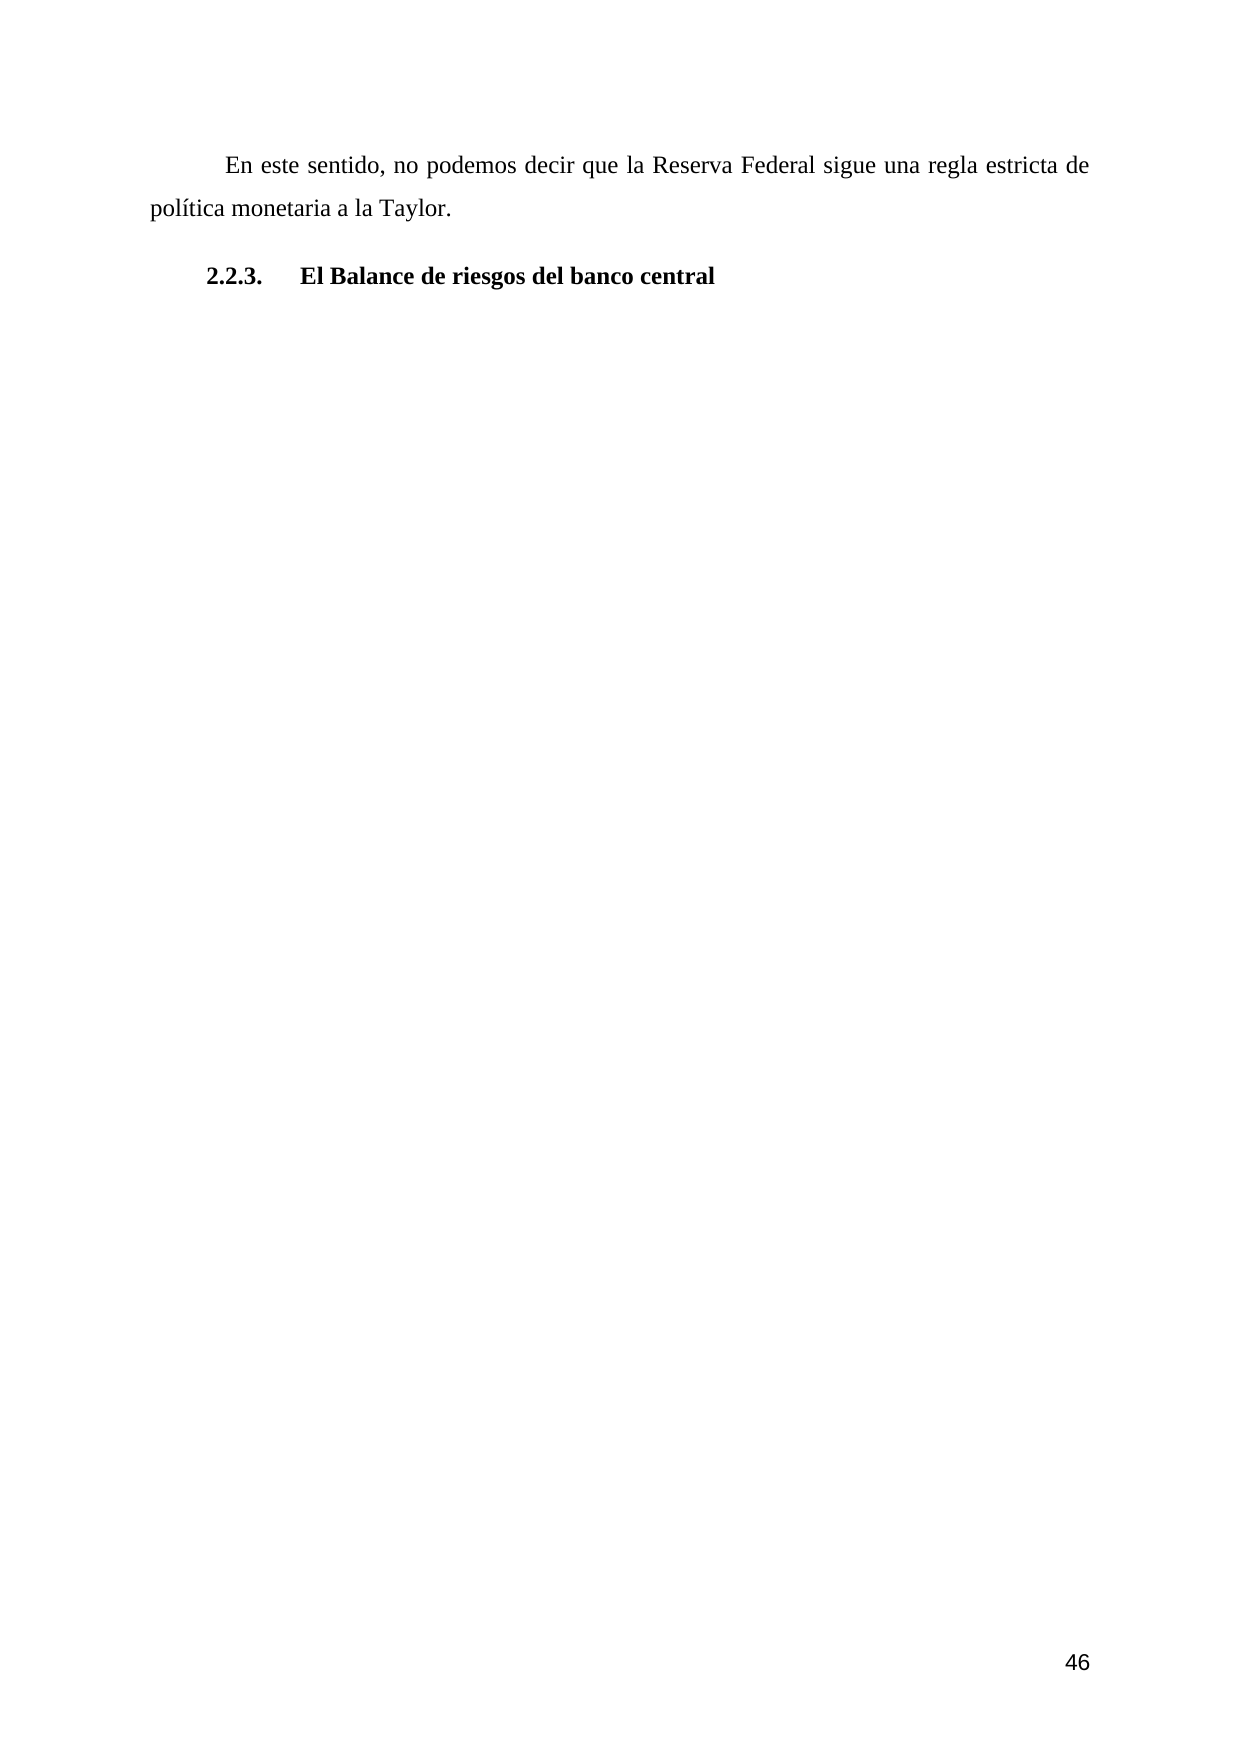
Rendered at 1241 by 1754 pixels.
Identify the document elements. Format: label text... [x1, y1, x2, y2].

text En este sentido, no podemos decir que la Reserva Federal sigue una regla estricta de política monetaria a la Taylor. [150, 150, 1090, 222]
list El Balance de riesgos del banco central [262, 261, 1090, 290]
